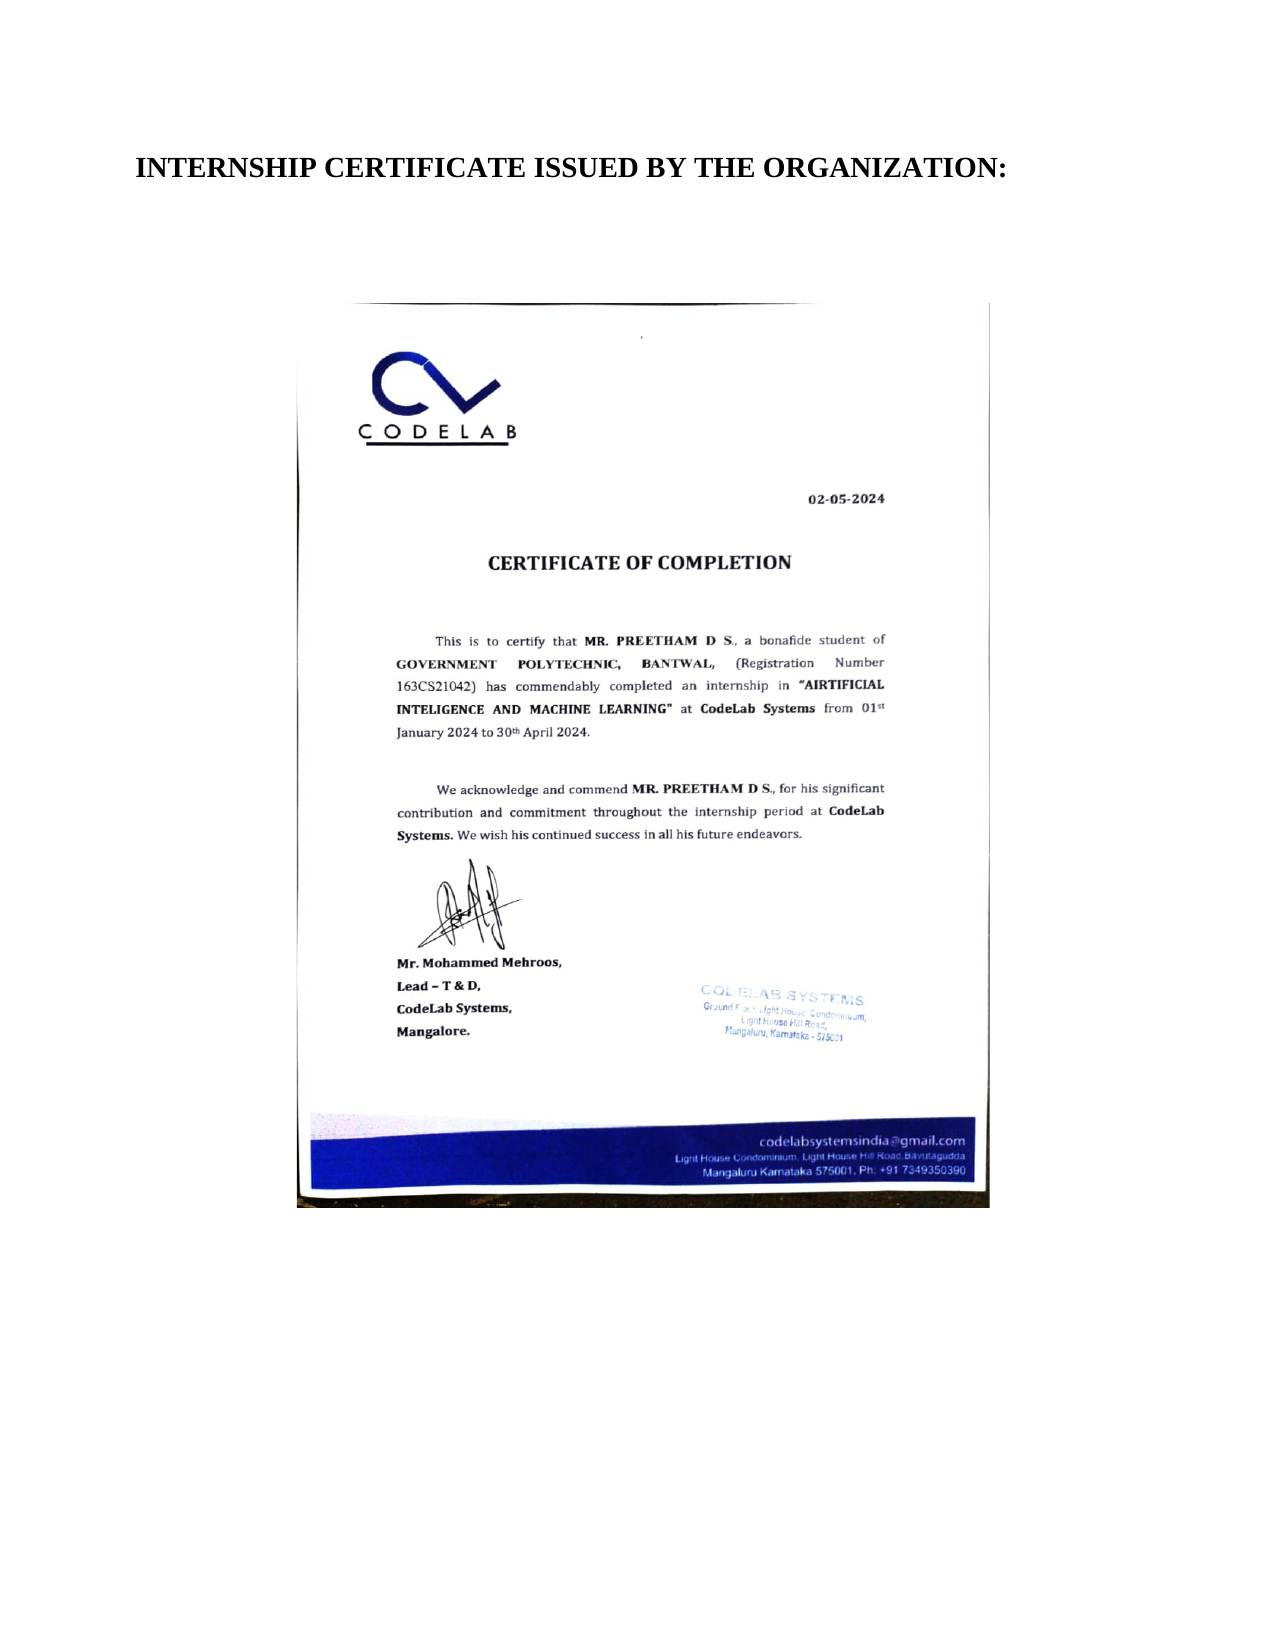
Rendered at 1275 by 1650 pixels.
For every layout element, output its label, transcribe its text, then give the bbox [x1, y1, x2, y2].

picture [296, 303, 990, 1208]
text INTERNSHIP CERTIFICATE ISSUED BY THE ORGANIZATION: [135, 150, 1115, 183]
